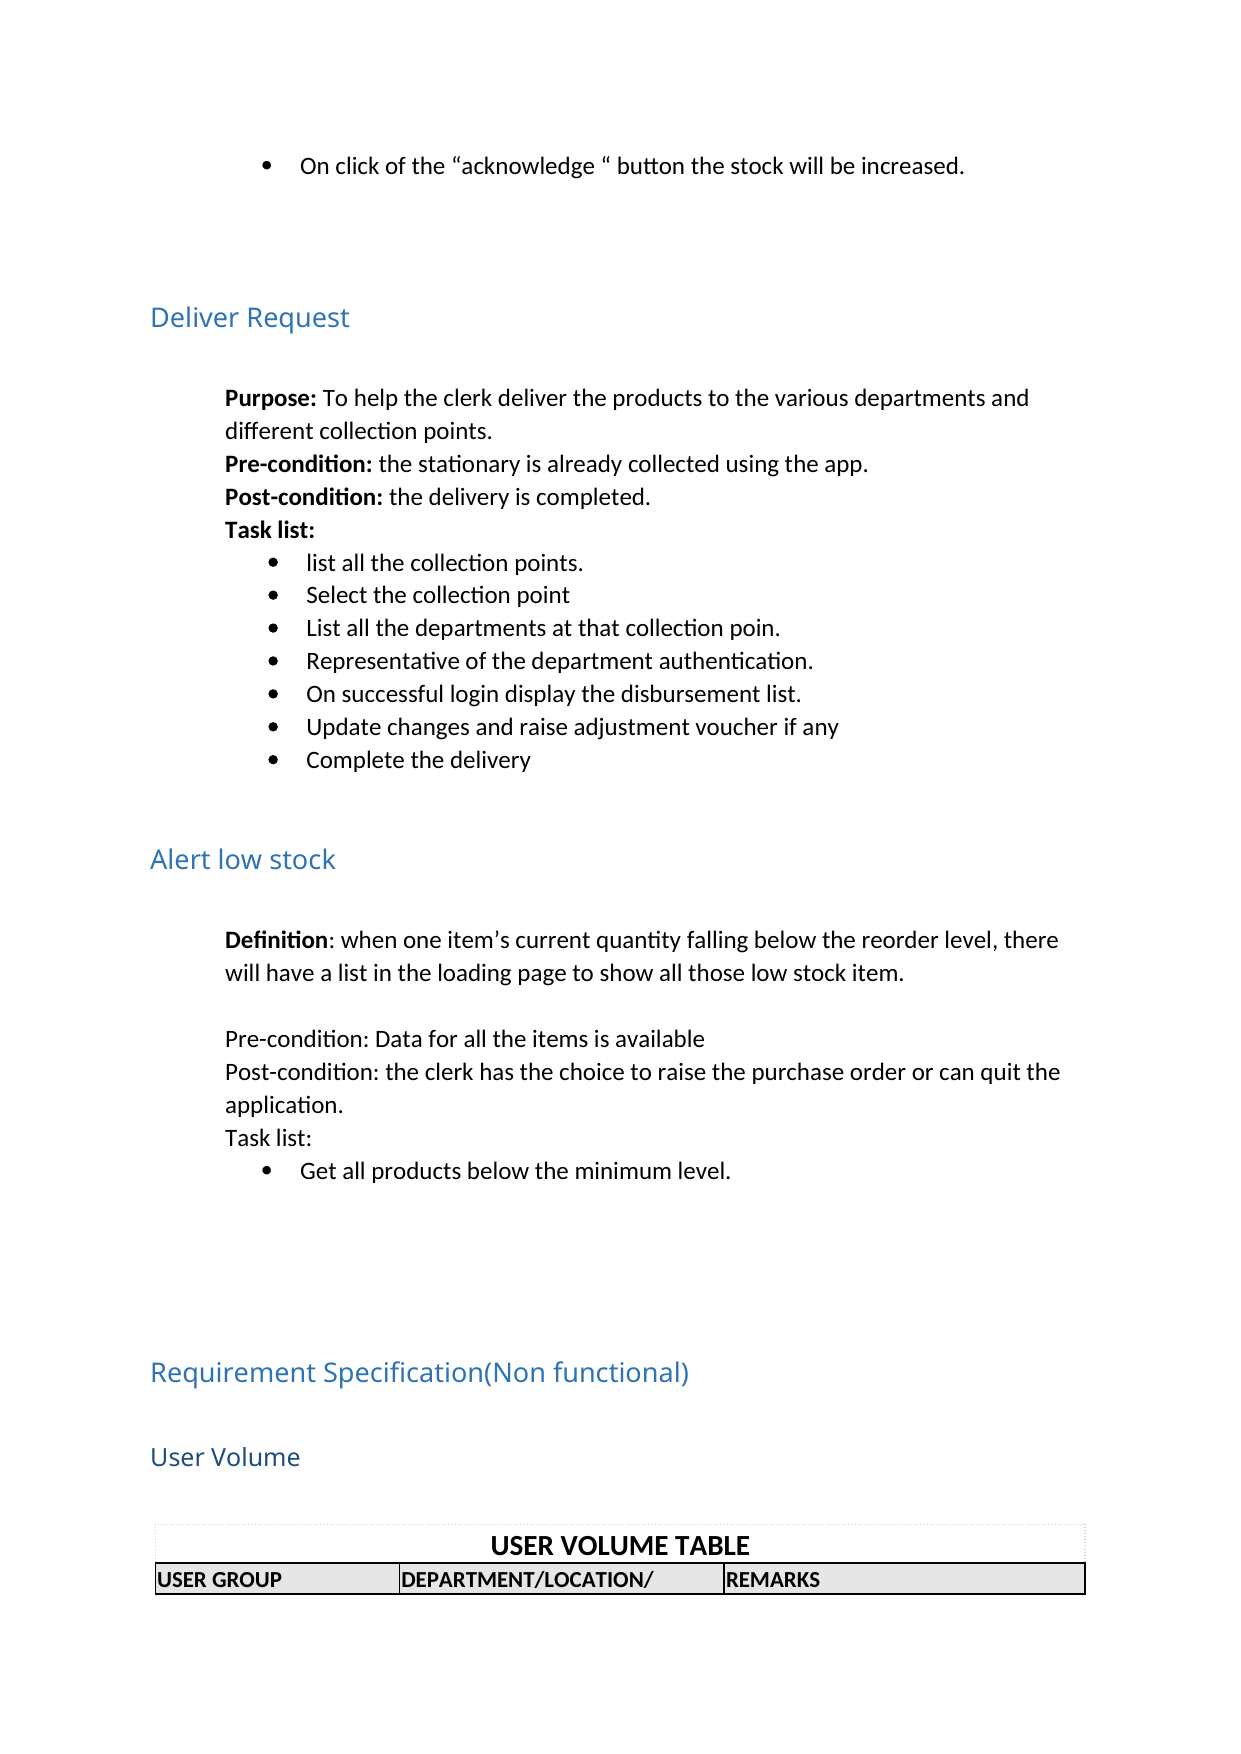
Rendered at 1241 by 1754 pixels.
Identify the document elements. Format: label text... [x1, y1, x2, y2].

list Definition: when one item’s current quantity falling below the reorder level, there will have a list in the loading page to show all those low stock item. [225, 924, 1090, 988]
list Update changes and raise adjustment voucher if any [269, 711, 1090, 742]
subtitle Alert low stock [150, 841, 1090, 877]
list Select the collection point [269, 579, 1090, 610]
list On click of the “acknowledge “ button the stock will be increased. [262, 150, 1090, 181]
list Task list: [225, 1122, 1090, 1152]
list List all the departments at that collection poin. [269, 612, 1090, 643]
list list all the collection points. [269, 547, 1090, 577]
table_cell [400, 1564, 723, 1593]
subtitle User Volume [150, 1440, 1090, 1474]
list Post-condition: the clerk has the choice to raise the purchase order or can quit the application. [225, 1056, 1090, 1119]
table_cell USER GROUP [156, 1564, 399, 1593]
list On successful login display the disbursement list. [269, 678, 1090, 709]
subtitle Deliver Request [150, 298, 1090, 335]
list Purpose: To help the clerk deliver the products to the various departments and different collection points. [225, 382, 1090, 446]
table_header USER VOLUME TABLE [155, 1524, 1085, 1562]
table_cell REMARKS [725, 1564, 1084, 1593]
list Get all products below the minimum level. [262, 1155, 1090, 1185]
list Pre-condition: Data for all the items is available [225, 1023, 1090, 1054]
subtitle Requirement Specification(Non functional) [150, 1353, 1090, 1390]
list Task list: [225, 514, 1090, 544]
list Representative of the department authentication. [269, 645, 1090, 676]
list Post-condition: the delivery is completed. [225, 481, 1090, 511]
list Complete the delivery [269, 744, 1090, 775]
list Pre-condition: the stationary is already collected using the app. [225, 448, 1090, 478]
